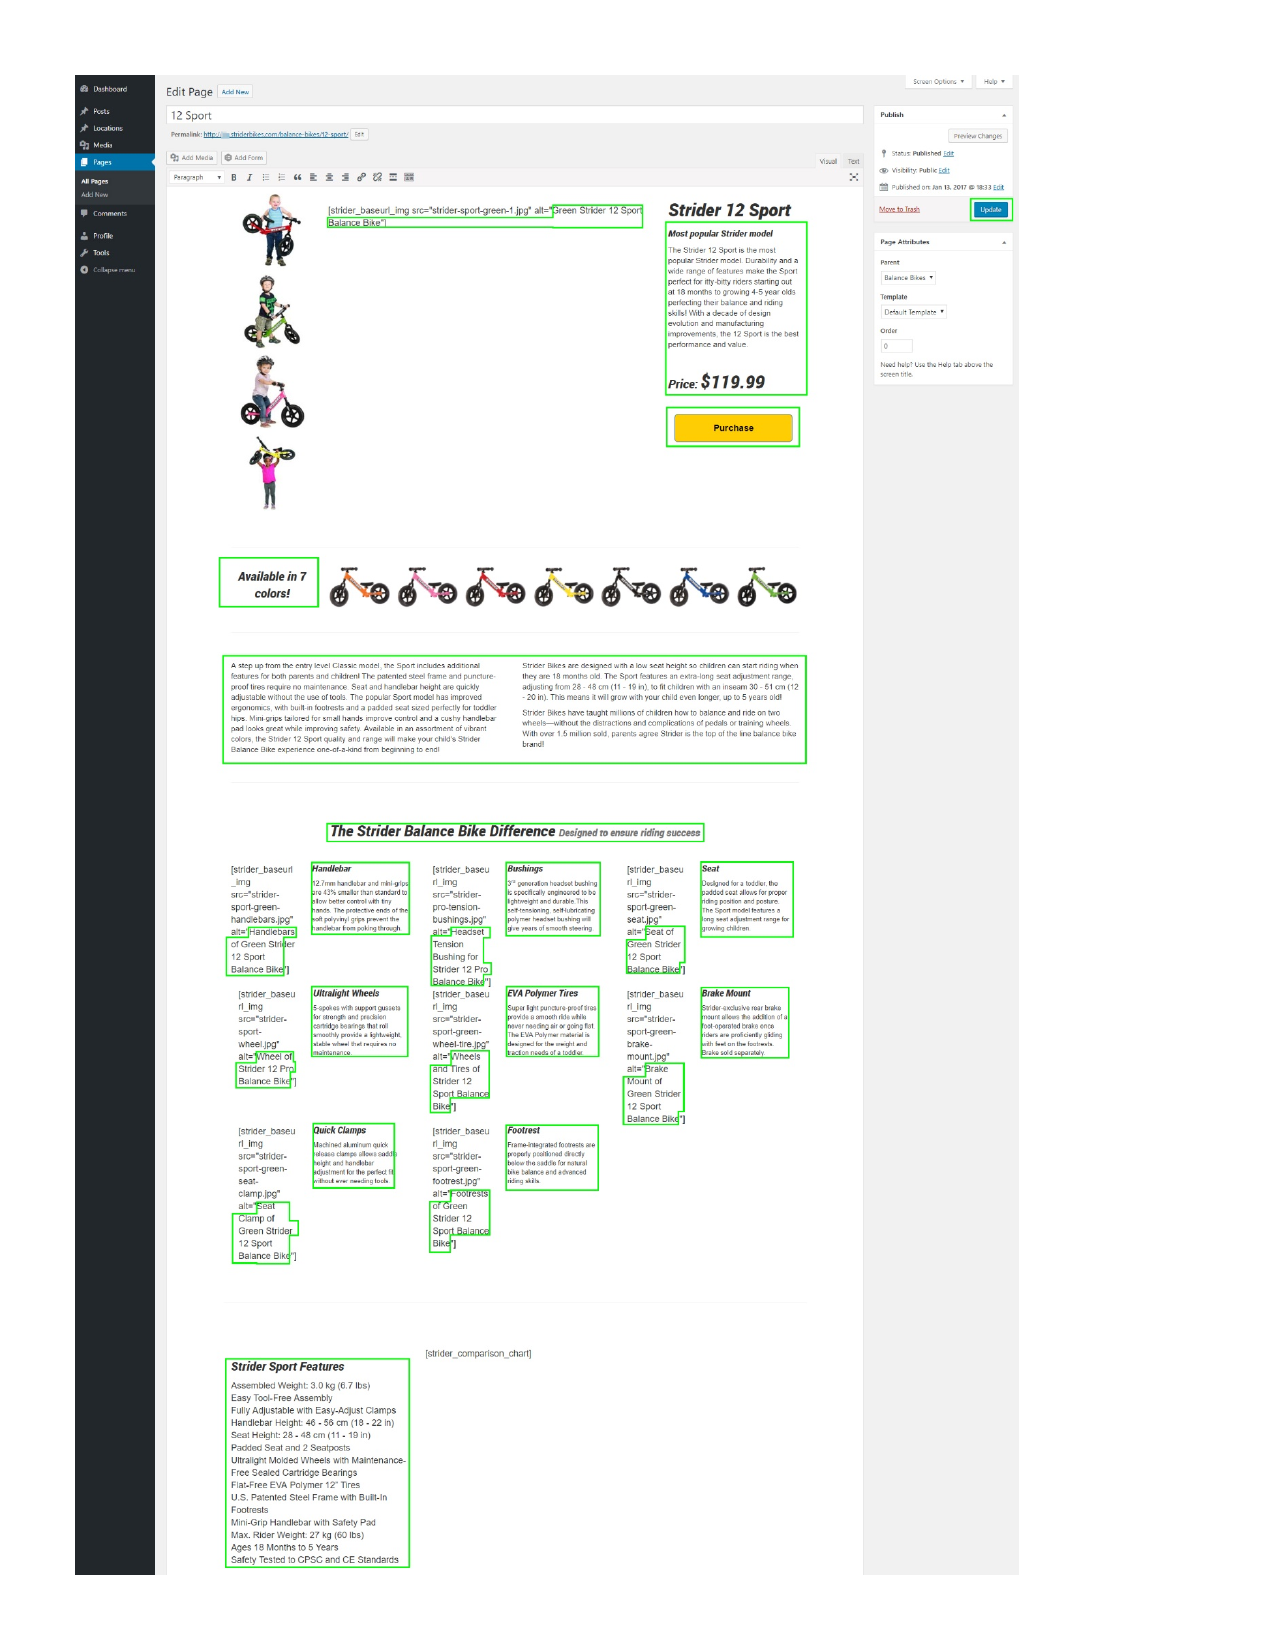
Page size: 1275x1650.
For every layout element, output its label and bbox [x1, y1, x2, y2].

picture [80, 158, 87, 166]
picture [75, 75, 1019, 1575]
picture [94, 160, 111, 166]
